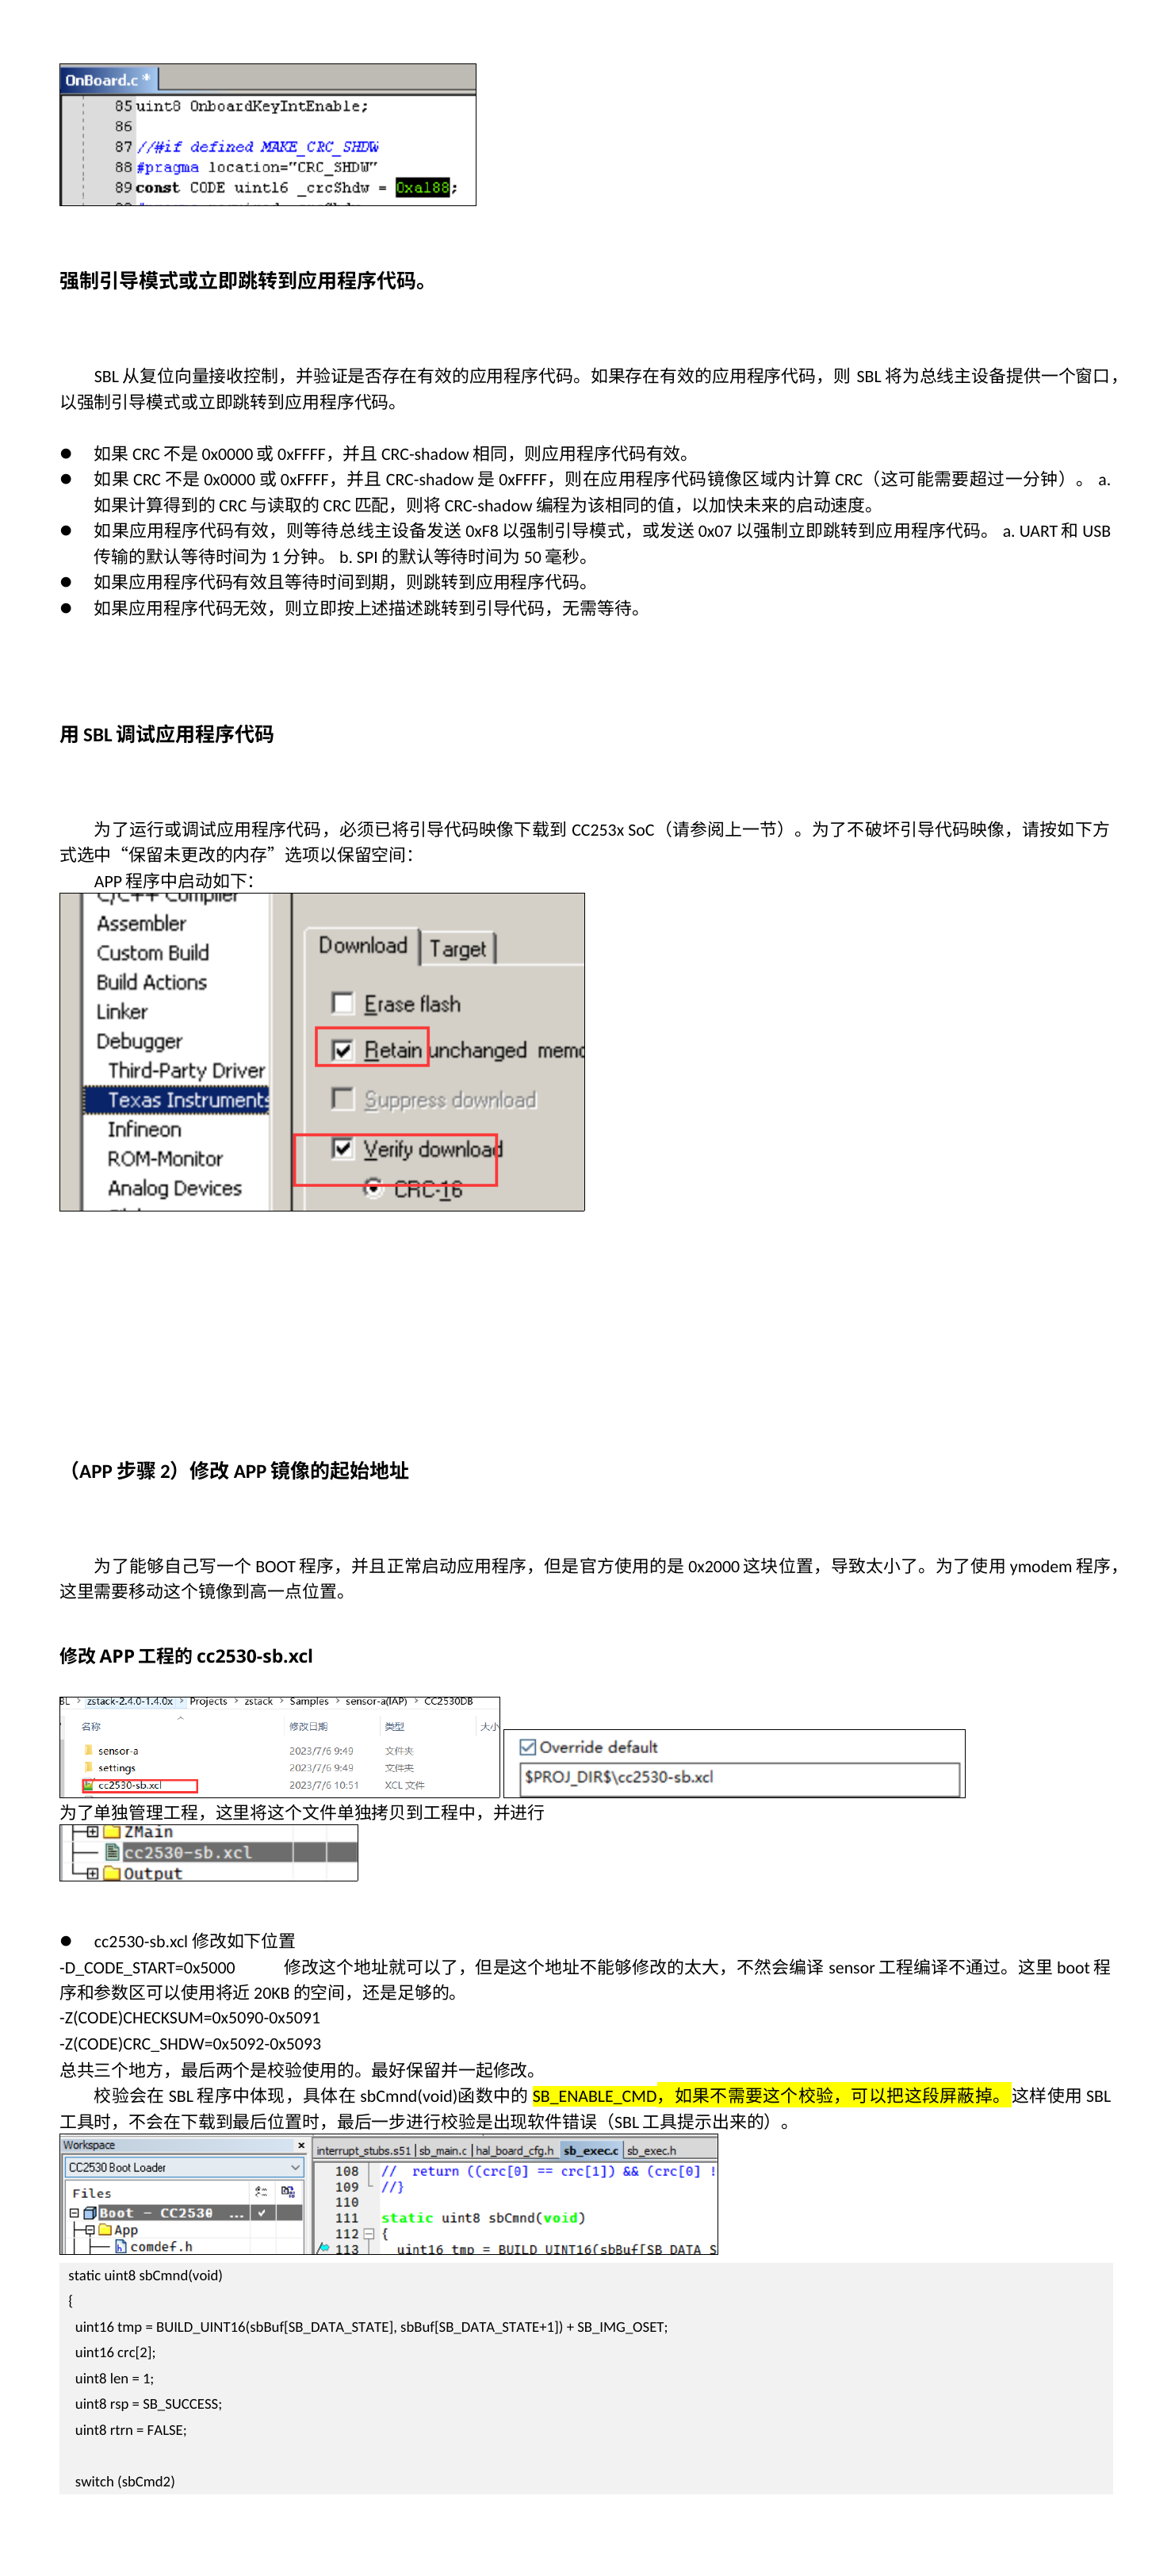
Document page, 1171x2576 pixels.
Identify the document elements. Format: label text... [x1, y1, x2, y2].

subtitle 用SBL调试应用程序代码 [59, 707, 1111, 759]
picture [504, 1730, 965, 1797]
subtitle 修改APP工程的cc2530-sb.xcl [59, 1629, 1111, 1681]
picture [60, 64, 476, 205]
picture [60, 2134, 718, 2254]
list cc2530-sb.xcl 修改如下位置 [59, 1927, 1111, 1953]
list 如果CRC不是0x0000或0xFFFF，并且CRC-shadow相同，则应用程序代码有效。 [59, 439, 1111, 465]
picture [60, 1825, 358, 1881]
text SBL从复位向量接收控制，并验证是否存在有效的应用程序代码。如果存在有效的应用程序代码，则SBL将为总线主设备提供一个窗口，以强制引导模式或立即跳转到应用程序代码。 [59, 362, 1111, 414]
text -D_CODE_START=0x5000 修改这个地址就可以了，但是这个地址不能够修改的太大，不然会编译sensor工程编译不通过。这里boot程序和参数区可以使用将近20KB的空间，还是足够的。 [59, 1953, 1111, 2004]
subtitle （APP步骤2）修改APP镜像的起始地址 [59, 1444, 1111, 1495]
list 如果应用程序代码有效，则等待总线主设备发送0xF8以强制引导模式，或发送0x07以强制立即跳转到应用程序代码。 a. UART和USB传输的默认等待时间为1分钟。 b. SPI的默认等待时间为50毫秒。 [59, 517, 1111, 568]
text 校验会在SBL程序中体现，具体在sbCmnd(void)函数中的SB_ENABLE_CMD，如果不需要这个校验，可以把这段屏蔽掉。这样使用SBL工具时，不会在下载到最后位置时，最后一步进行校验是出现软件错误（SBL工具提示出来的）。 [59, 2082, 1111, 2134]
text -Z(CODE)CRC_SHDW=0x5092-0x5093 [59, 2031, 1111, 2056]
picture [60, 894, 584, 1211]
text 为了能够自己写一个BOOT程序，并且正常启动应用程序，但是官方使用的是0x2000这块位置，导致太小了。为了使用ymodem程序，这里需要移动这个镜像到高一点位置。 [59, 1552, 1111, 1603]
text 总共三个地方，最后两个是校验使用的。最好保留并一起修改。 [59, 2056, 1111, 2082]
subtitle 强制引导模式或立即跳转到应用程序代码。 [59, 254, 1111, 305]
text 为了单独管理工程，这里将这个文件单独拷贝到工程中，并进行 [59, 1798, 1111, 1824]
text -Z(CODE)CHECKSUM=0x5090-0x5091 [59, 2004, 1111, 2031]
text APP程序中启动如下： [59, 867, 1111, 893]
list 如果应用程序代码有效且等待时间到期，则跳转到应用程序代码。 [59, 568, 1111, 594]
text 为了运行或调试应用程序代码，必须已将引导代码映像下载到CC253x SoC（请参阅上一节）。为了不破坏引导代码映像，请按如下方式选中“保留未更改的内存”选项以保留空间： [59, 815, 1111, 867]
list 如果应用程序代码无效，则立即按上述描述跳转到引导代码，无需等待。 [59, 594, 1111, 620]
picture [60, 1698, 499, 1797]
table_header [59, 2263, 1113, 2494]
list 如果CRC不是0x0000或0xFFFF，并且CRC-shadow是0xFFFF，则在应用程序代码镜像区域内计算CRC（这可能需要超过一分钟）。 a. 如果计算得到的CRC与读取的CRC匹配，则将CRC-shadow编程为该相同的值，以加快未来的启动速度。 [59, 465, 1111, 517]
